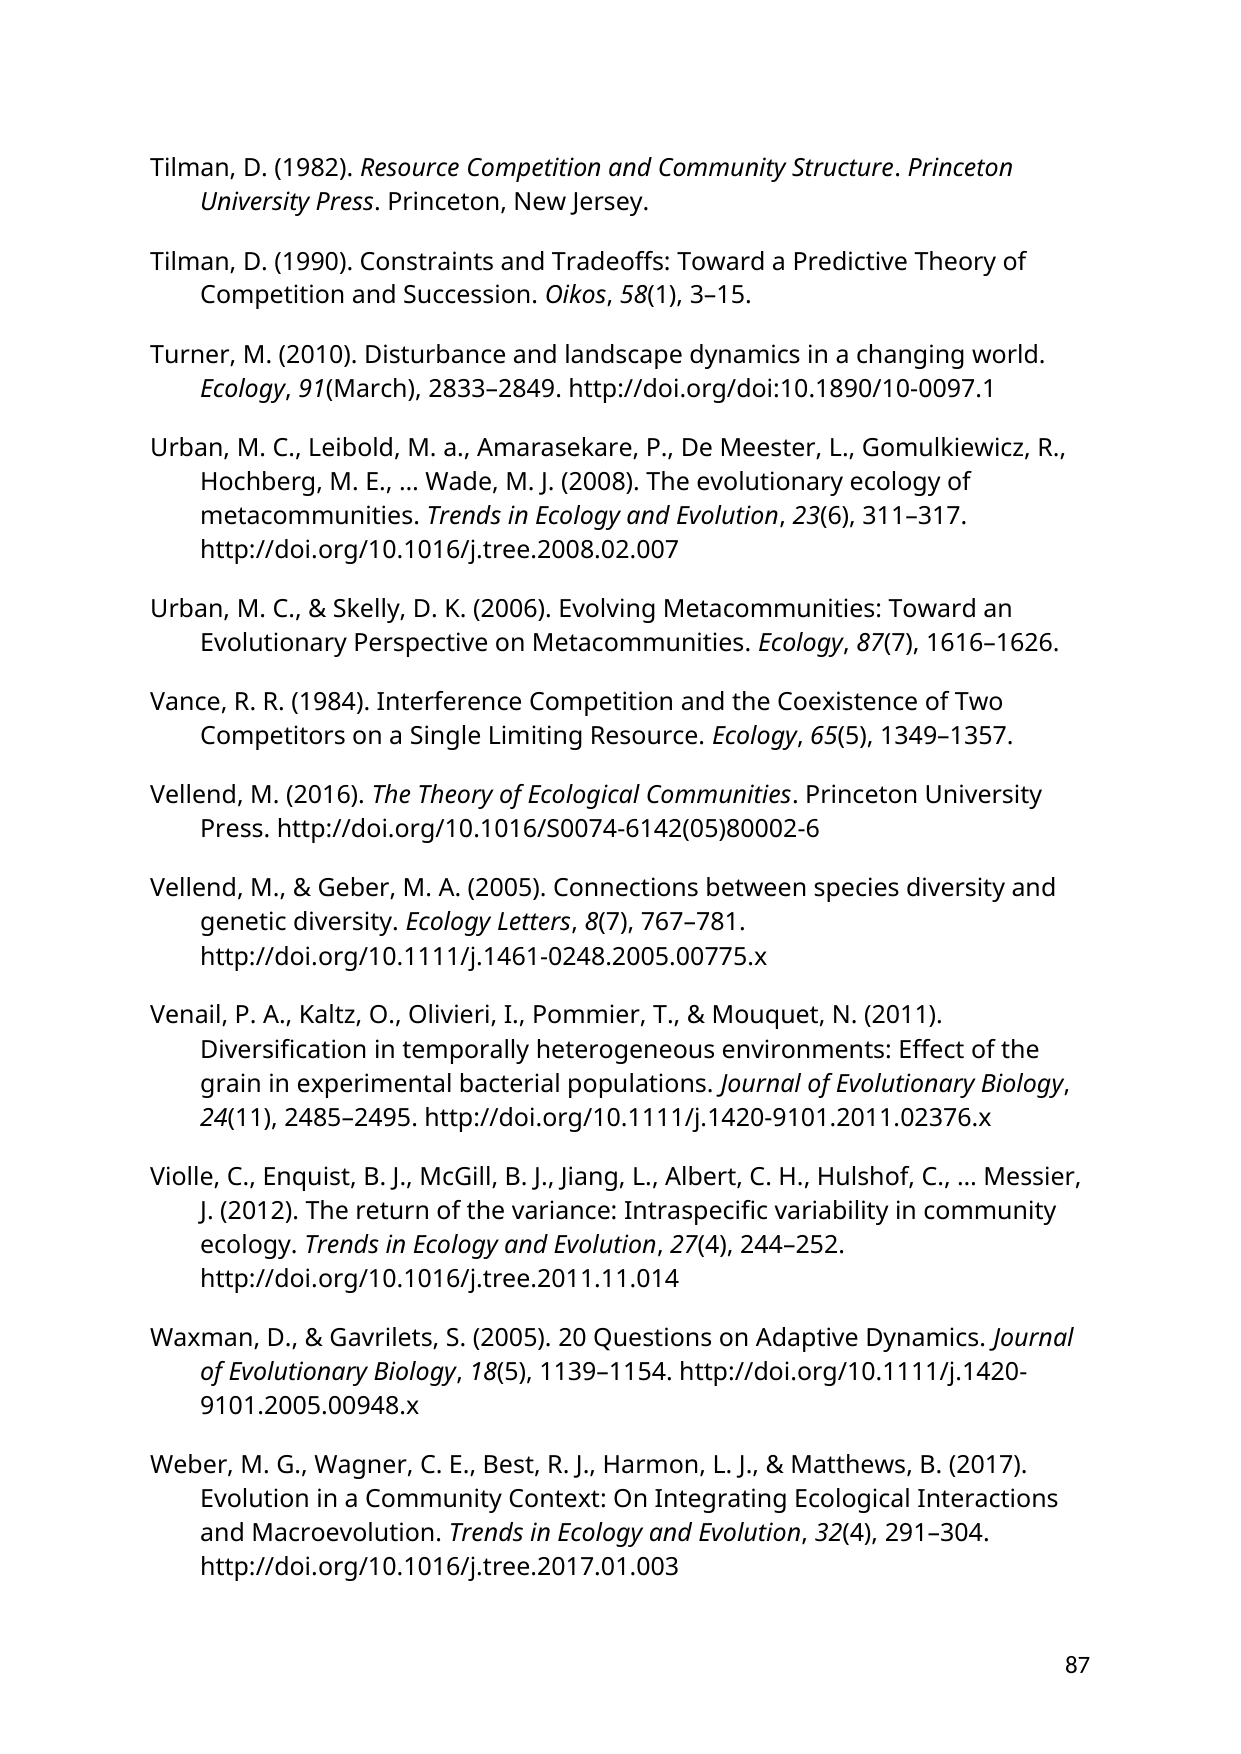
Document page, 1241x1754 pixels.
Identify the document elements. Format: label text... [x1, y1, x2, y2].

text Vellend, M. (2016). The Theory of Ecological Communities. Princeton University Press. http://doi.org/10.1016/S0074-6142(05)80002-6 [150, 777, 1090, 845]
text Violle, C., Enquist, B. J., McGill, B. J., Jiang, L., Albert, C. H., Hulshof, C., … Messier, J. (2012). The return of the variance: Intraspecific variability in community ecology. Trends in Ecology and Evolution, 27(4), 244–252. http://doi.org/10.1016/j.tree.2011.11.014 [150, 1158, 1090, 1295]
text Tilman, D. (1982). Resource Competition and Community Structure. Princeton University Press. Princeton, New Jersey. [150, 150, 1090, 218]
text Turner, M. (2010). Disturbance and landscape dynamics in a changing world. Ecology, 91(March), 2833–2849. http://doi.org/doi:10.1890/10-0097.1 [150, 336, 1090, 404]
text Urban, M. C., & Skelly, D. K. (2006). Evolving Metacommunities: Toward an Evolutionary Perspective on Metacommunities. Ecology, 87(7), 1616–1626. [150, 591, 1090, 659]
text Tilman, D. (1990). Constraints and Tradeoffs: Toward a Predictive Theory of Competition and Succession. Oikos, 58(1), 3–15. [150, 243, 1090, 311]
text Urban, M. C., Leibold, M. a., Amarasekare, P., De Meester, L., Gomulkiewicz, R., Hochberg, M. E., … Wade, M. J. (2008). The evolutionary ecology of metacommunities. Trends in Ecology and Evolution, 23(6), 311–317. http://doi.org/10.1016/j.tree.2008.02.007 [150, 429, 1090, 566]
text Vellend, M., & Geber, M. A. (2005). Connections between species diversity and genetic diversity. Ecology Letters, 8(7), 767–781. http://doi.org/10.1111/j.1461-0248.2005.00775.x [150, 870, 1090, 972]
text Waxman, D., & Gavrilets, S. (2005). 20 Questions on Adaptive Dynamics. Journal of Evolutionary Biology, 18(5), 1139–1154. http://doi.org/10.1111/j.1420-9101.2005.00948.x [150, 1320, 1090, 1422]
text Vance, R. R. (1984). Interference Competition and the Coexistence of Two Competitors on a Single Limiting Resource. Ecology, 65(5), 1349–1357. [150, 684, 1090, 752]
text Weber, M. G., Wagner, C. E., Best, R. J., Harmon, L. J., & Matthews, B. (2017). Evolution in a Community Context: On Integrating Ecological Interactions and Macroevolution. Trends in Ecology and Evolution, 32(4), 291–304. http://doi.org/10.1016/j.tree.2017.01.003 [150, 1447, 1090, 1583]
text Venail, P. A., Kaltz, O., Olivieri, I., Pommier, T., & Mouquet, N. (2011). Diversification in temporally heterogeneous environments: Effect of the grain in experimental bacterial populations. Journal of Evolutionary Biology, 24(11), 2485–2495. http://doi.org/10.1111/j.1420-9101.2011.02376.x [150, 997, 1090, 1133]
